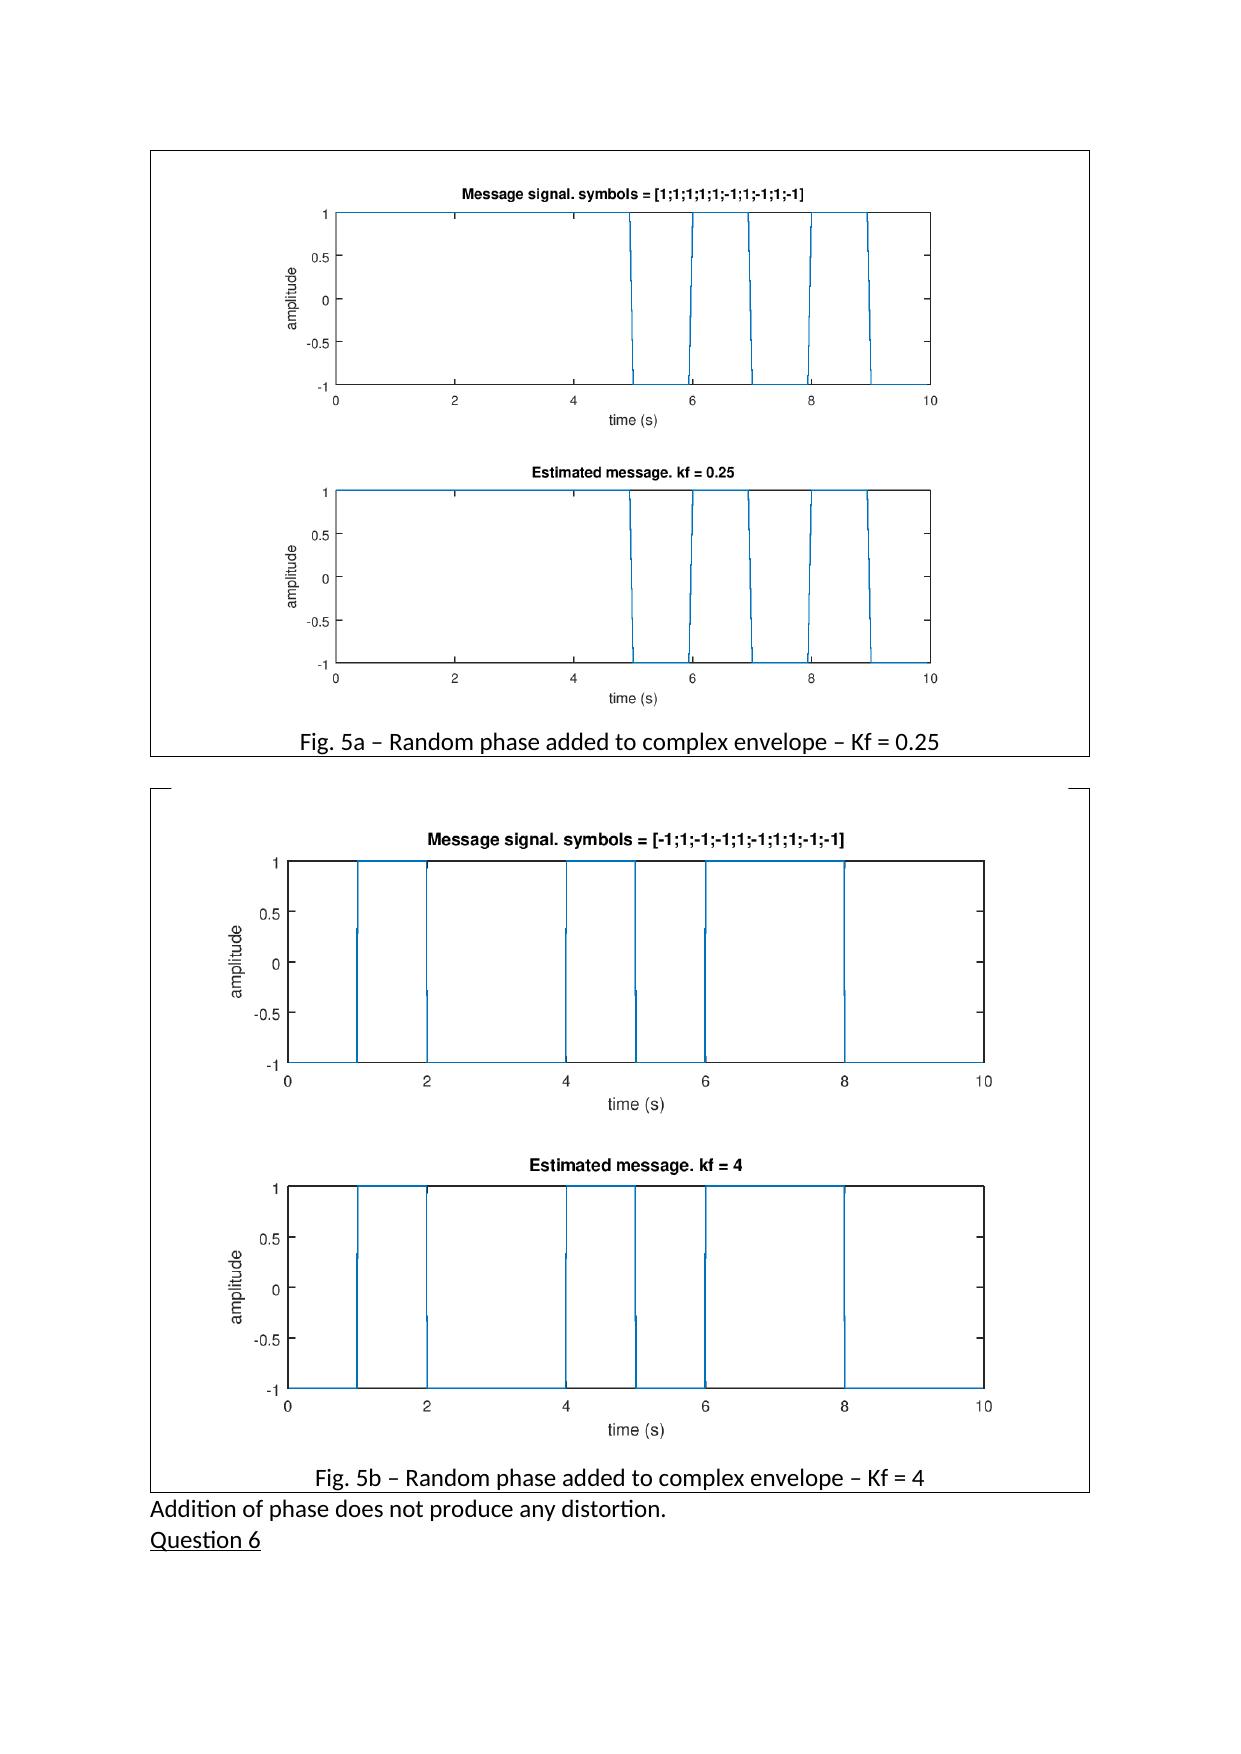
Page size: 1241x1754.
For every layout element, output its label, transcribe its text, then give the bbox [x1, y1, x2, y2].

text Addition of phase does not produce any distortion. [150, 1493, 1090, 1524]
picture [236, 151, 1003, 726]
text Question 6 [150, 1524, 1090, 1554]
picture [171, 788, 1069, 1462]
table_header Fig. 5b – Random phase added to complex envelope – Kf = 4 [151, 789, 1089, 1492]
table_header Fig. 5a – Random phase added to complex envelope – Kf = 0.25 [151, 151, 1089, 756]
